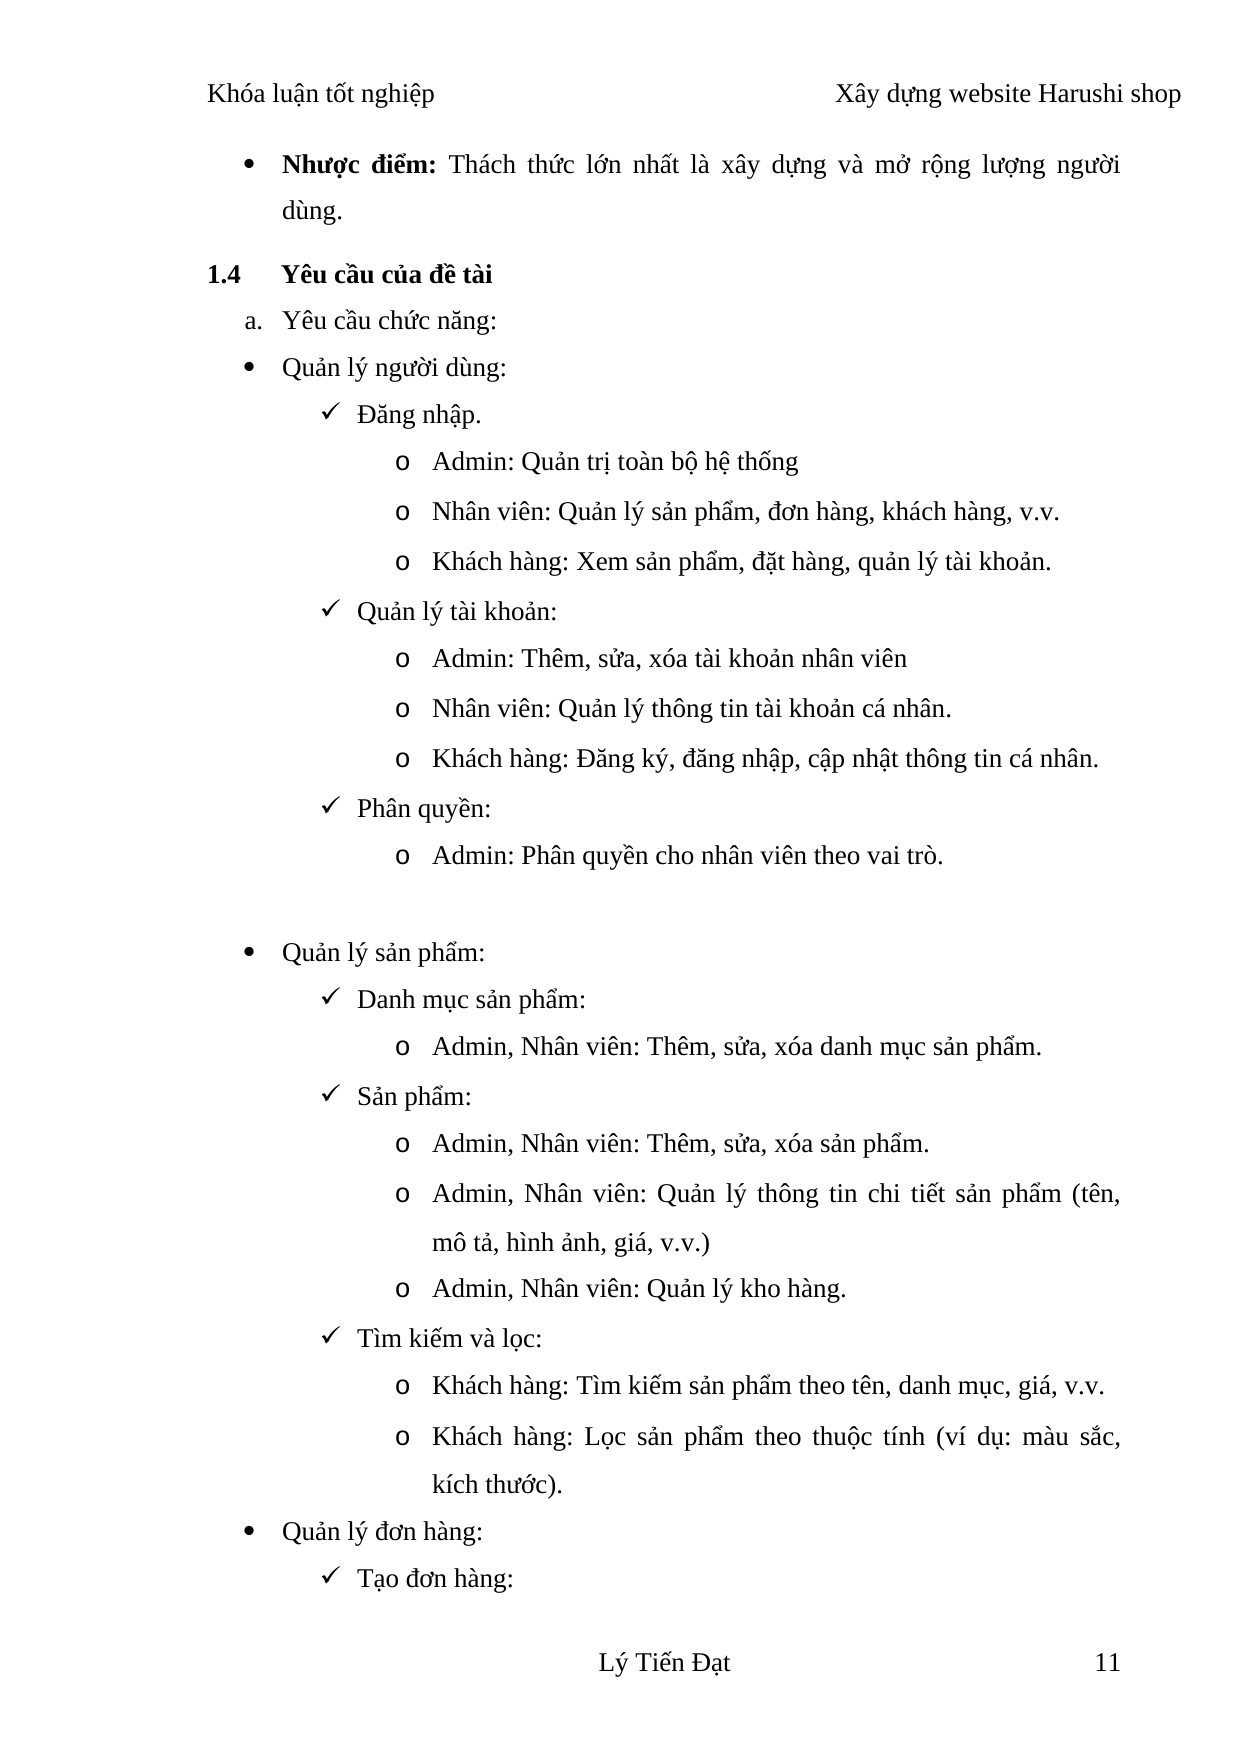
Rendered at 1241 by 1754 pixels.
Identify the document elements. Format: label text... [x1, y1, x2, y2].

list Admin, Nhân viên: Thêm, sửa, xóa sản phẩm. [394, 1127, 1122, 1160]
list Quản lý tài khoản: [319, 595, 1122, 626]
list Tạo đơn hàng: [319, 1562, 1122, 1593]
list Nhân viên: Quản lý thông tin tài khoản cá nhân. [394, 692, 1122, 726]
list Quản lý đơn hàng: [244, 1515, 1122, 1546]
list Khách hàng: Đăng ký, đăng nhập, cập nhật thông tin cá nhân. [394, 742, 1122, 776]
list Admin: Thêm, sửa, xóa tài khoản nhân viên [394, 642, 1122, 676]
list Quản lý sản phẩm: [244, 936, 1122, 967]
list Admin: Phân quyền cho nhân viên theo vai trò. [394, 839, 1122, 873]
list Yêu cầu chức năng: [244, 304, 1122, 336]
list Khách hàng: Tìm kiếm sản phẩm theo tên, danh mục, giá, v.v. [394, 1369, 1122, 1403]
list Admin, Nhân viên: Quản lý thông tin chi tiết sản phẩm (tên, mô tả, hình ảnh, giá, v.v.) [394, 1177, 1122, 1257]
list Admin, Nhân viên: Thêm, sửa, xóa danh mục sản phẩm. [394, 1030, 1122, 1063]
list Sản phẩm: [319, 1080, 1122, 1111]
list Quản lý người dùng: [244, 351, 1122, 382]
list Danh mục sản phẩm: [319, 983, 1122, 1014]
list Khách hàng: Xem sản phẩm, đặt hàng, quản lý tài khoản. [394, 545, 1122, 578]
list Nhược điểm: Thách thức lớn nhất là xây dựng và mở rộng lượng người dùng. [244, 148, 1122, 226]
subtitle Yêu cầu của đề tài [207, 258, 1122, 289]
list Admin, Nhân viên: Quản lý kho hàng. [394, 1272, 1122, 1306]
list Khách hàng: Lọc sản phẩm theo thuộc tính (ví dụ: màu sắc, kích thước). [394, 1419, 1122, 1500]
list Đăng nhập. [319, 398, 1122, 429]
list Phân quyền: [319, 792, 1122, 824]
list Nhân viên: Quản lý sản phẩm, đơn hàng, khách hàng, v.v. [394, 495, 1122, 528]
list Tìm kiếm và lọc: [319, 1323, 1122, 1354]
list Admin: Quản trị toàn bộ hệ thống [394, 445, 1122, 478]
